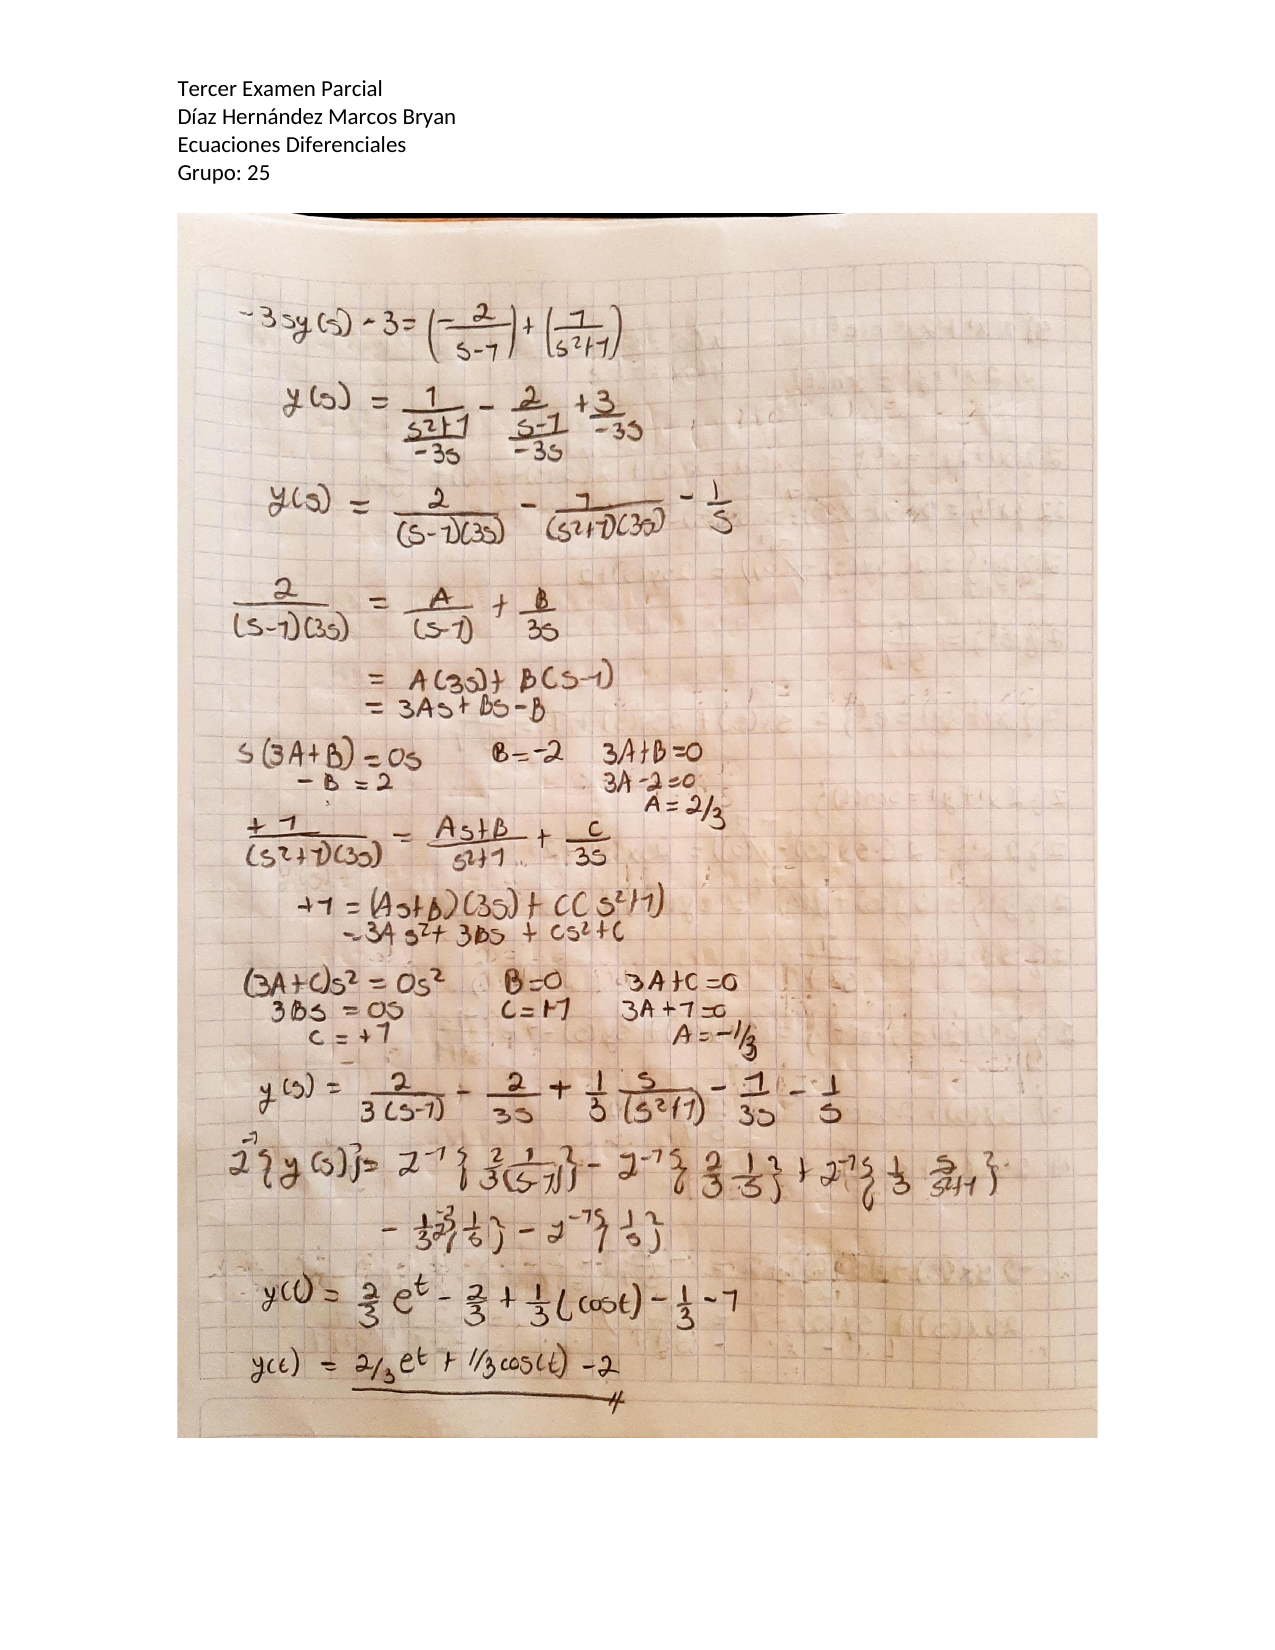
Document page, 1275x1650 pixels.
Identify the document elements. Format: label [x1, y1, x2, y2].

picture [177, 213, 1098, 1438]
